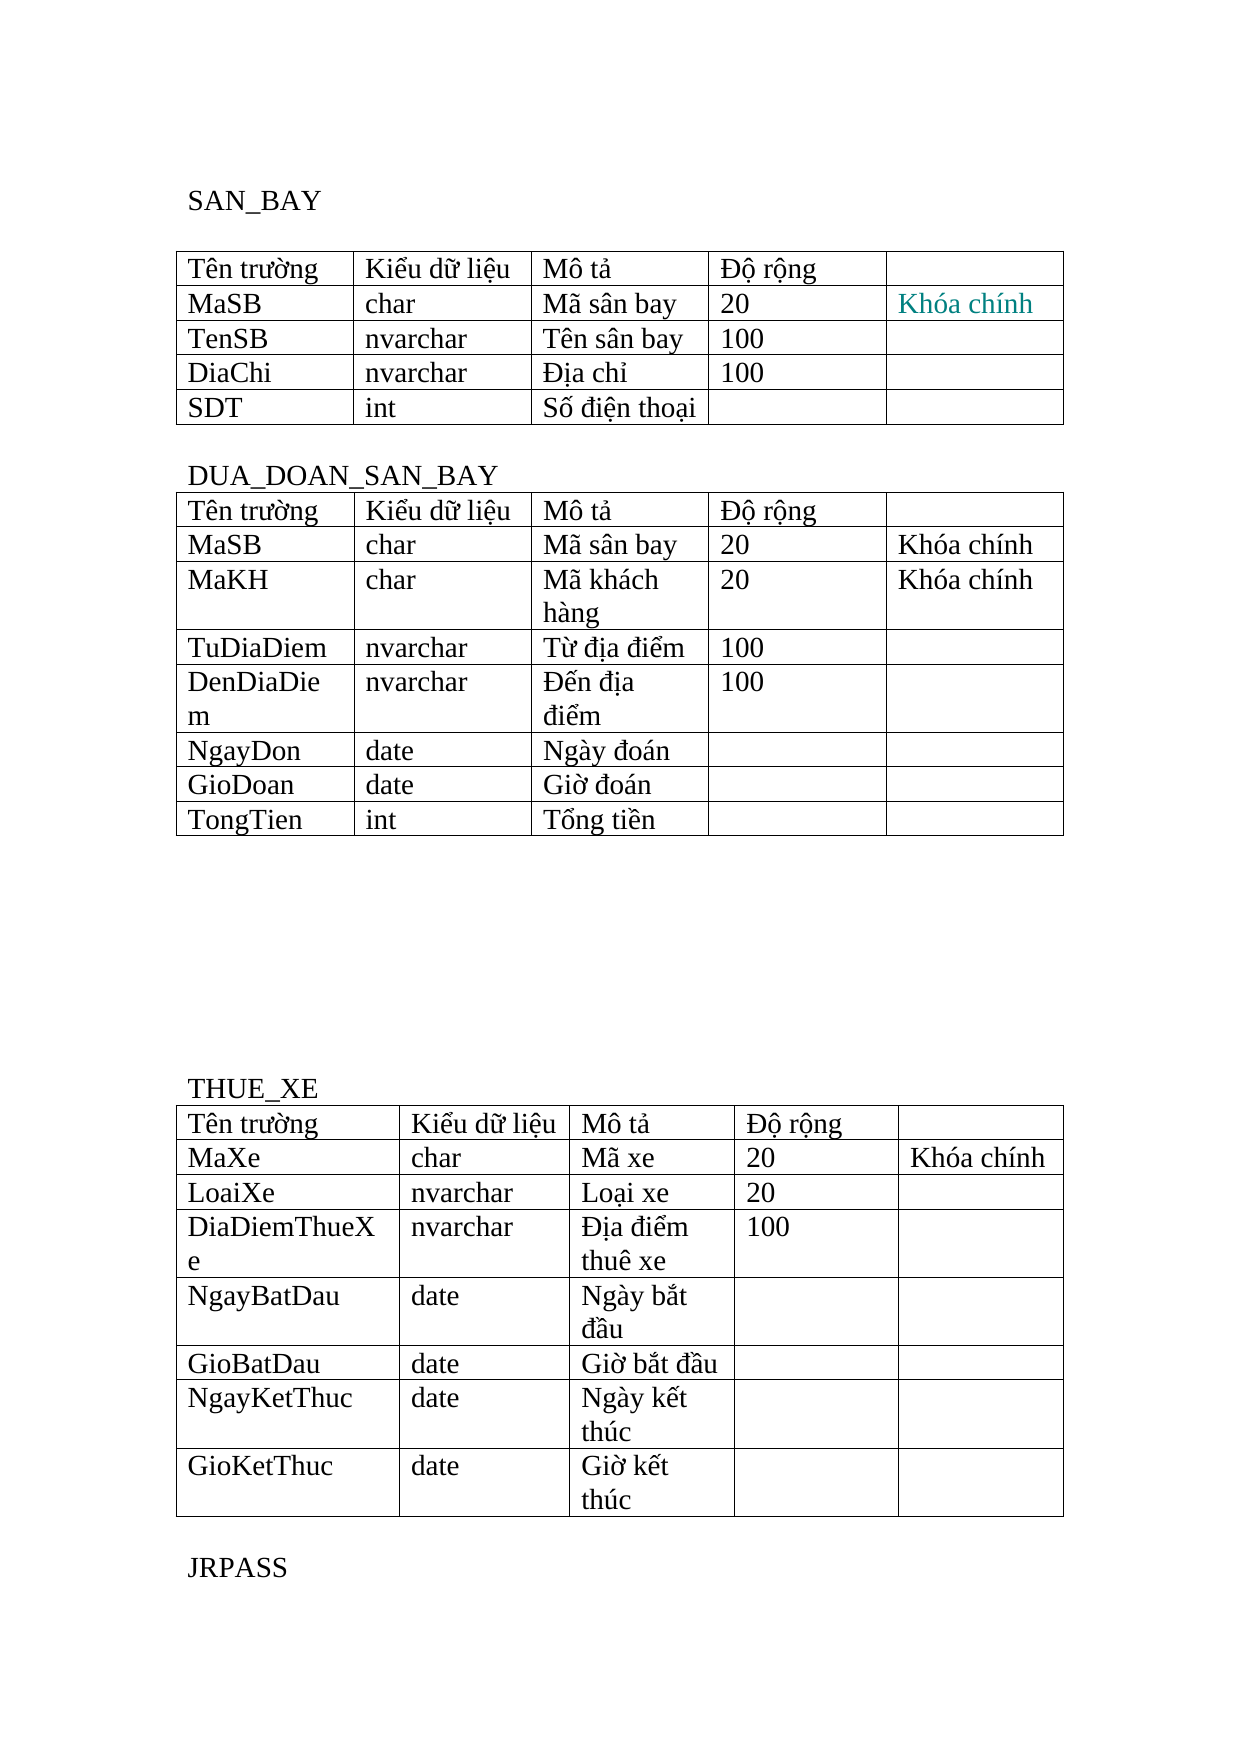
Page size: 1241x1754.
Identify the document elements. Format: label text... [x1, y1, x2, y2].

table_cell [709, 802, 886, 835]
table_cell Khóa chính [887, 286, 1063, 320]
table_cell NgayKetThuc [177, 1380, 399, 1447]
table_cell [735, 1449, 898, 1516]
table_cell Khóa chính [887, 562, 1063, 629]
table_cell [709, 767, 886, 801]
table_cell [735, 1346, 898, 1379]
table_cell 20 [735, 1175, 898, 1208]
table_cell Tên sân bay [532, 321, 708, 354]
table_cell nvarchar [355, 665, 531, 732]
table_cell 100 [735, 1210, 898, 1277]
table_cell DenDiaDiem [177, 665, 354, 732]
table_cell DiaDiemThueXe [177, 1210, 399, 1277]
table_cell 20 [709, 527, 886, 561]
table_header [899, 1106, 1063, 1139]
table_cell nvarchar [400, 1210, 569, 1277]
table_cell date [400, 1380, 569, 1447]
table_cell [899, 1380, 1063, 1447]
text THUE_XE [187, 1071, 1053, 1105]
table_header [887, 252, 1063, 285]
table_cell [735, 1278, 898, 1345]
table_cell date [355, 733, 531, 766]
text JRPASS [187, 1550, 1053, 1584]
table_cell date [355, 767, 531, 801]
table_cell date [400, 1449, 569, 1516]
table_cell nvarchar [354, 355, 531, 389]
table_cell [887, 355, 1063, 389]
table_cell Khóa chính [887, 527, 1063, 561]
table_cell GioDoan [177, 767, 354, 801]
table_cell [887, 665, 1063, 732]
table_cell MaXe [177, 1140, 399, 1174]
table_cell Địa chỉ [532, 355, 708, 389]
table_cell Giờ bắt đầu [570, 1346, 734, 1379]
table_header Tên trường [177, 252, 353, 285]
table_cell 100 [709, 665, 886, 732]
table_cell MaSB [177, 286, 353, 320]
table_cell [899, 1175, 1063, 1208]
table_cell Số điện thoại [532, 390, 708, 423]
table_cell Giờ kết thúc [570, 1449, 734, 1516]
table_cell 100 [709, 630, 886, 663]
table_cell nvarchar [400, 1175, 569, 1208]
table_cell nvarchar [355, 630, 531, 663]
table_header Kiểu dữ liệu [354, 252, 531, 285]
table_cell Khóa chính [899, 1140, 1063, 1174]
table_cell TenSB [177, 321, 353, 354]
table_cell char [355, 562, 531, 629]
table_cell Loại xe [570, 1175, 734, 1208]
table_cell [899, 1346, 1063, 1379]
table_cell [709, 390, 886, 423]
table_cell Tổng tiền [532, 802, 708, 835]
table_cell [899, 1449, 1063, 1516]
table_cell char [400, 1140, 569, 1174]
table_header Tên trường [177, 1106, 399, 1139]
table_header Mô tả [532, 493, 708, 526]
table_cell [735, 1380, 898, 1447]
text DUA_DOAN_SAN_BAY [187, 458, 1053, 492]
table_cell [887, 390, 1063, 423]
table_header Độ rộng [735, 1106, 898, 1139]
table_cell date [400, 1278, 569, 1345]
table_cell Ngày bắt đầu [570, 1278, 734, 1345]
table_header Tên trường [177, 493, 354, 526]
table_cell DiaChi [177, 355, 353, 389]
table_cell date [400, 1346, 569, 1379]
table_cell 20 [709, 286, 886, 320]
table_cell Mã xe [570, 1140, 734, 1174]
table_cell Mã sân bay [532, 527, 708, 561]
text SAN_BAY [187, 183, 1053, 217]
table_cell NgayDon [177, 733, 354, 766]
table_cell [899, 1278, 1063, 1345]
table_cell Ngày đoán [532, 733, 708, 766]
table_cell 20 [735, 1140, 898, 1174]
table_cell [887, 321, 1063, 354]
table_cell [709, 733, 886, 766]
table_cell TongTien [177, 802, 354, 835]
table_cell Mã khách hàng [532, 562, 708, 629]
table_cell GioBatDau [177, 1346, 399, 1379]
table_cell Ngày kết thúc [570, 1380, 734, 1447]
table_cell nvarchar [354, 321, 531, 354]
table_cell [887, 767, 1063, 801]
table_header Độ rộng [709, 493, 886, 526]
table_cell Từ địa điểm [532, 630, 708, 663]
table_cell Đến địa điểm [532, 665, 708, 732]
table_header Kiểu dữ liệu [400, 1106, 569, 1139]
table_cell LoaiXe [177, 1175, 399, 1208]
table_cell 20 [709, 562, 886, 629]
table_cell [887, 802, 1063, 835]
table_cell int [355, 802, 531, 835]
table_header [887, 493, 1063, 526]
table_cell Mã sân bay [532, 286, 708, 320]
table_cell [899, 1210, 1063, 1277]
table_header Kiểu dữ liệu [355, 493, 531, 526]
table_cell GioKetThuc [177, 1449, 399, 1516]
table_cell 100 [709, 355, 886, 389]
table_cell MaKH [177, 562, 354, 629]
table_cell int [354, 390, 531, 423]
table_cell 100 [709, 321, 886, 354]
table_cell SDT [177, 390, 353, 423]
table_cell [887, 733, 1063, 766]
table_cell Giờ đoán [532, 767, 708, 801]
table_cell char [354, 286, 531, 320]
table_header Độ rộng [709, 252, 886, 285]
table_cell char [355, 527, 531, 561]
table_cell TuDiaDiem [177, 630, 354, 663]
table_header Mô tả [570, 1106, 734, 1139]
table_cell MaSB [177, 527, 354, 561]
table_cell [887, 630, 1063, 663]
table_header Mô tả [532, 252, 708, 285]
table_cell Địa điểm thuê xe [570, 1210, 734, 1277]
table_cell NgayBatDau [177, 1278, 399, 1345]
